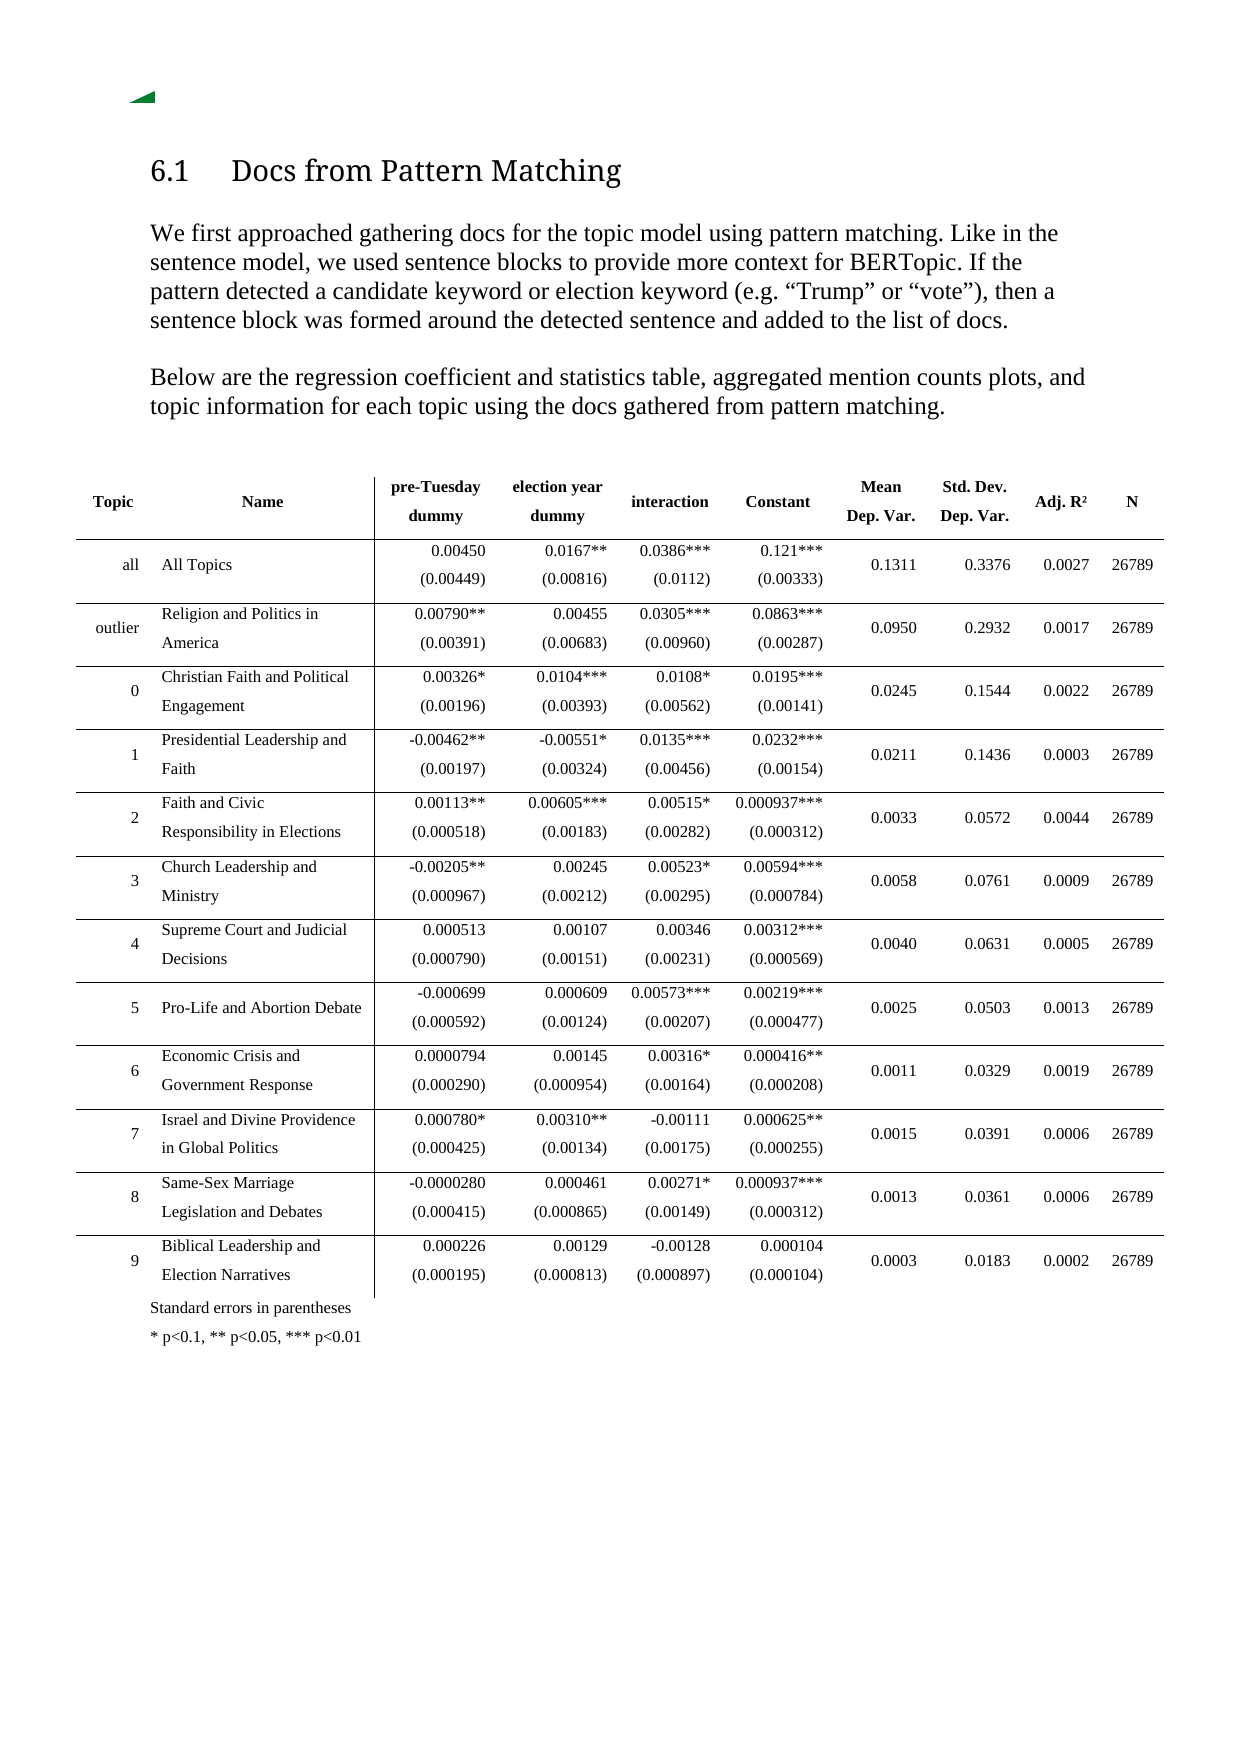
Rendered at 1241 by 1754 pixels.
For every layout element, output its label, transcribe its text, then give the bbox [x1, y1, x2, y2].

table_header election year dummy [497, 477, 618, 539]
text * p<0.1, ** p<0.05, *** p<0.01 [150, 1327, 1090, 1346]
table_cell 0.000513 (0.000790) [375, 920, 497, 982]
table_cell 1 [76, 730, 150, 792]
table_cell 0.00129 (0.000813) [497, 1236, 618, 1298]
table_cell 0.0167** (0.00816) [497, 540, 618, 603]
table_cell 0.00523* (0.00295) [618, 857, 721, 919]
table_cell 0.00245 (0.00212) [497, 857, 618, 919]
table_header N [1100, 477, 1164, 539]
table_cell 0.00107 (0.00151) [497, 920, 618, 982]
table_cell 0.0013 [834, 1173, 928, 1235]
text Below are the regression coefficient and statistics table, aggregated mention counts plots, and topic information for each topic using the docs gathered from pattern matching. [150, 362, 1090, 420]
table_cell 0.0631 [928, 920, 1021, 982]
table_cell 0.000625** (0.000255) [721, 1110, 834, 1172]
table_cell 0.0006 [1021, 1110, 1100, 1172]
table_header Std. Dev. Dep. Var. [928, 477, 1021, 539]
table_cell Faith and Civic Responsibility in Elections [150, 793, 374, 856]
table_cell 0.000226 (0.000195) [375, 1236, 497, 1298]
table_cell 0.0108* (0.00562) [618, 667, 721, 729]
table_cell 8 [76, 1173, 150, 1235]
table_cell 0.0058 [834, 857, 928, 919]
table_cell 0.3376 [928, 540, 1021, 603]
table_cell 0.0002 [1021, 1236, 1100, 1298]
table_cell Religion and Politics in America [150, 604, 374, 666]
table_cell 0.0005 [1021, 920, 1100, 982]
table_cell All Topics [150, 540, 374, 603]
table_cell 0.000609 (0.00124) [497, 983, 618, 1045]
table_cell 0.00312*** (0.000569) [721, 920, 834, 982]
table_cell 0.1544 [928, 667, 1021, 729]
table_cell 0.2932 [928, 604, 1021, 666]
table_cell 0.00455 (0.00683) [497, 604, 618, 666]
table_cell 0.121*** (0.00333) [721, 540, 834, 603]
table_cell 0.0195*** (0.00141) [721, 667, 834, 729]
table_cell 0.0135*** (0.00456) [618, 730, 721, 792]
text We first approached gathering docs for the topic model using pattern matching. Like in the sentence model, we used sentence blocks to provide more context for BERTopic. If the pattern detected a candidate keyword or election keyword (e.g. “Trump” or “vote”), then a sentence block was formed around the detected sentence and added to the list of docs. [150, 218, 1090, 333]
table_cell 3 [76, 857, 150, 919]
table_cell 0.1311 [834, 540, 928, 603]
table_cell -0.00128 (0.000897) [618, 1236, 721, 1298]
table_cell 0.0040 [834, 920, 928, 982]
table_cell 6 [76, 1046, 150, 1108]
table_cell -0.00205** (0.000967) [375, 857, 497, 919]
table_cell 26789 [1100, 1236, 1164, 1298]
table_cell 26789 [1100, 730, 1164, 792]
table_header Name [150, 477, 374, 539]
table_cell Israel and Divine Providence in Global Politics [150, 1110, 374, 1172]
table_cell all [76, 540, 150, 603]
table_cell 5 [76, 983, 150, 1045]
table_header interaction [618, 477, 721, 539]
table_cell 0.0017 [1021, 604, 1100, 666]
table_cell 0.00605*** (0.00183) [497, 793, 618, 856]
table_cell 0.0009 [1021, 857, 1100, 919]
table_cell 0.0183 [928, 1236, 1021, 1298]
table_cell 0.0104*** (0.00393) [497, 667, 618, 729]
table_cell 0.0386*** (0.0112) [618, 540, 721, 603]
table_cell 0.00113** (0.000518) [375, 793, 497, 856]
table_cell 0.0950 [834, 604, 928, 666]
table_cell 0.0245 [834, 667, 928, 729]
table_cell 26789 [1100, 667, 1164, 729]
table_cell 0.0863*** (0.00287) [721, 604, 834, 666]
table_cell 0.0022 [1021, 667, 1100, 729]
table_header Mean Dep. Var. [834, 477, 928, 539]
table_cell 0.0015 [834, 1110, 928, 1172]
table_cell 0.0211 [834, 730, 928, 792]
text Standard errors in parentheses [150, 1298, 1090, 1317]
table_cell 0.000780* (0.000425) [375, 1110, 497, 1172]
table_cell 0.00219*** (0.000477) [721, 983, 834, 1045]
table_cell 0.00316* (0.00164) [618, 1046, 721, 1108]
table_cell 0.0003 [834, 1236, 928, 1298]
table_cell 0.0025 [834, 983, 928, 1045]
table_cell 0.00346 (0.00231) [618, 920, 721, 982]
table_cell 0.0033 [834, 793, 928, 856]
table_cell 0.0013 [1021, 983, 1100, 1045]
table_cell 0.0044 [1021, 793, 1100, 856]
table_cell 26789 [1100, 1046, 1164, 1108]
table_cell 0.0019 [1021, 1046, 1100, 1108]
table_cell 9 [76, 1236, 150, 1298]
table_cell 0.000416** (0.000208) [721, 1046, 834, 1108]
table_header Topic [76, 477, 150, 539]
table_cell 0.0000794 (0.000290) [375, 1046, 497, 1108]
table_cell 0.1436 [928, 730, 1021, 792]
table_cell 0.0572 [928, 793, 1021, 856]
table_cell Economic Crisis and Government Response [150, 1046, 374, 1108]
table_cell 0.00145 (0.000954) [497, 1046, 618, 1108]
table_cell 0.000104 (0.000104) [721, 1236, 834, 1298]
table_cell -0.000699 (0.000592) [375, 983, 497, 1045]
table_cell 0.000937*** (0.000312) [721, 1173, 834, 1235]
table_cell 0.0761 [928, 857, 1021, 919]
table_cell 0.00450 (0.00449) [375, 540, 497, 603]
table_cell 0.00310** (0.00134) [497, 1110, 618, 1172]
table_cell 0.0361 [928, 1173, 1021, 1235]
table_cell 26789 [1100, 857, 1164, 919]
table_cell -0.00111 (0.00175) [618, 1110, 721, 1172]
table_cell Supreme Court and Judicial Decisions [150, 920, 374, 982]
table_cell Church Leadership and Ministry [150, 857, 374, 919]
table_cell 2 [76, 793, 150, 856]
table_cell 26789 [1100, 920, 1164, 982]
table_cell 26789 [1100, 540, 1164, 603]
table_cell 26789 [1100, 1173, 1164, 1235]
table_cell 0.00573*** (0.00207) [618, 983, 721, 1045]
table_cell 0.0027 [1021, 540, 1100, 603]
table_cell 0.00515* (0.00282) [618, 793, 721, 856]
table_cell Pro-Life and Abortion Debate [150, 983, 374, 1045]
table_cell 26789 [1100, 983, 1164, 1045]
table_cell -0.00462** (0.00197) [375, 730, 497, 792]
table_cell outlier [76, 604, 150, 666]
table_cell 0.0329 [928, 1046, 1021, 1108]
table_cell 4 [76, 920, 150, 982]
table_header Constant [721, 477, 834, 539]
table_cell 7 [76, 1110, 150, 1172]
table_cell 0.0232*** (0.00154) [721, 730, 834, 792]
table_cell 0.0305*** (0.00960) [618, 604, 721, 666]
table_cell 0.0503 [928, 983, 1021, 1045]
table_cell 0 [76, 667, 150, 729]
table_cell 0.00271* (0.00149) [618, 1173, 721, 1235]
table_cell 0.00326* (0.00196) [375, 667, 497, 729]
table_cell -0.0000280 (0.000415) [375, 1173, 497, 1235]
table_cell Christian Faith and Political Engagement [150, 667, 374, 729]
table_cell Presidential Leadership and Faith [150, 730, 374, 792]
table_cell 26789 [1100, 604, 1164, 666]
table_cell 0.0006 [1021, 1173, 1100, 1235]
table_cell 0.0391 [928, 1110, 1021, 1172]
table_cell 0.0003 [1021, 730, 1100, 792]
table_cell 0.0011 [834, 1046, 928, 1108]
table_cell 0.00790** (0.00391) [375, 604, 497, 666]
table_cell 26789 [1100, 1110, 1164, 1172]
table_cell 26789 [1100, 793, 1164, 856]
table_header Adj. R² [1021, 477, 1100, 539]
subtitle Docs from Pattern Matching [150, 150, 1090, 190]
table_header pre-Tuesday dummy [375, 477, 497, 539]
table_cell -0.00551* (0.00324) [497, 730, 618, 792]
table_cell Same-Sex Marriage Legislation and Debates [150, 1173, 374, 1235]
table_cell 0.000937*** (0.000312) [721, 793, 834, 856]
table_cell Biblical Leadership and Election Narratives [150, 1236, 374, 1298]
table_cell 0.000461 (0.000865) [497, 1173, 618, 1235]
table_cell 0.00594*** (0.000784) [721, 857, 834, 919]
